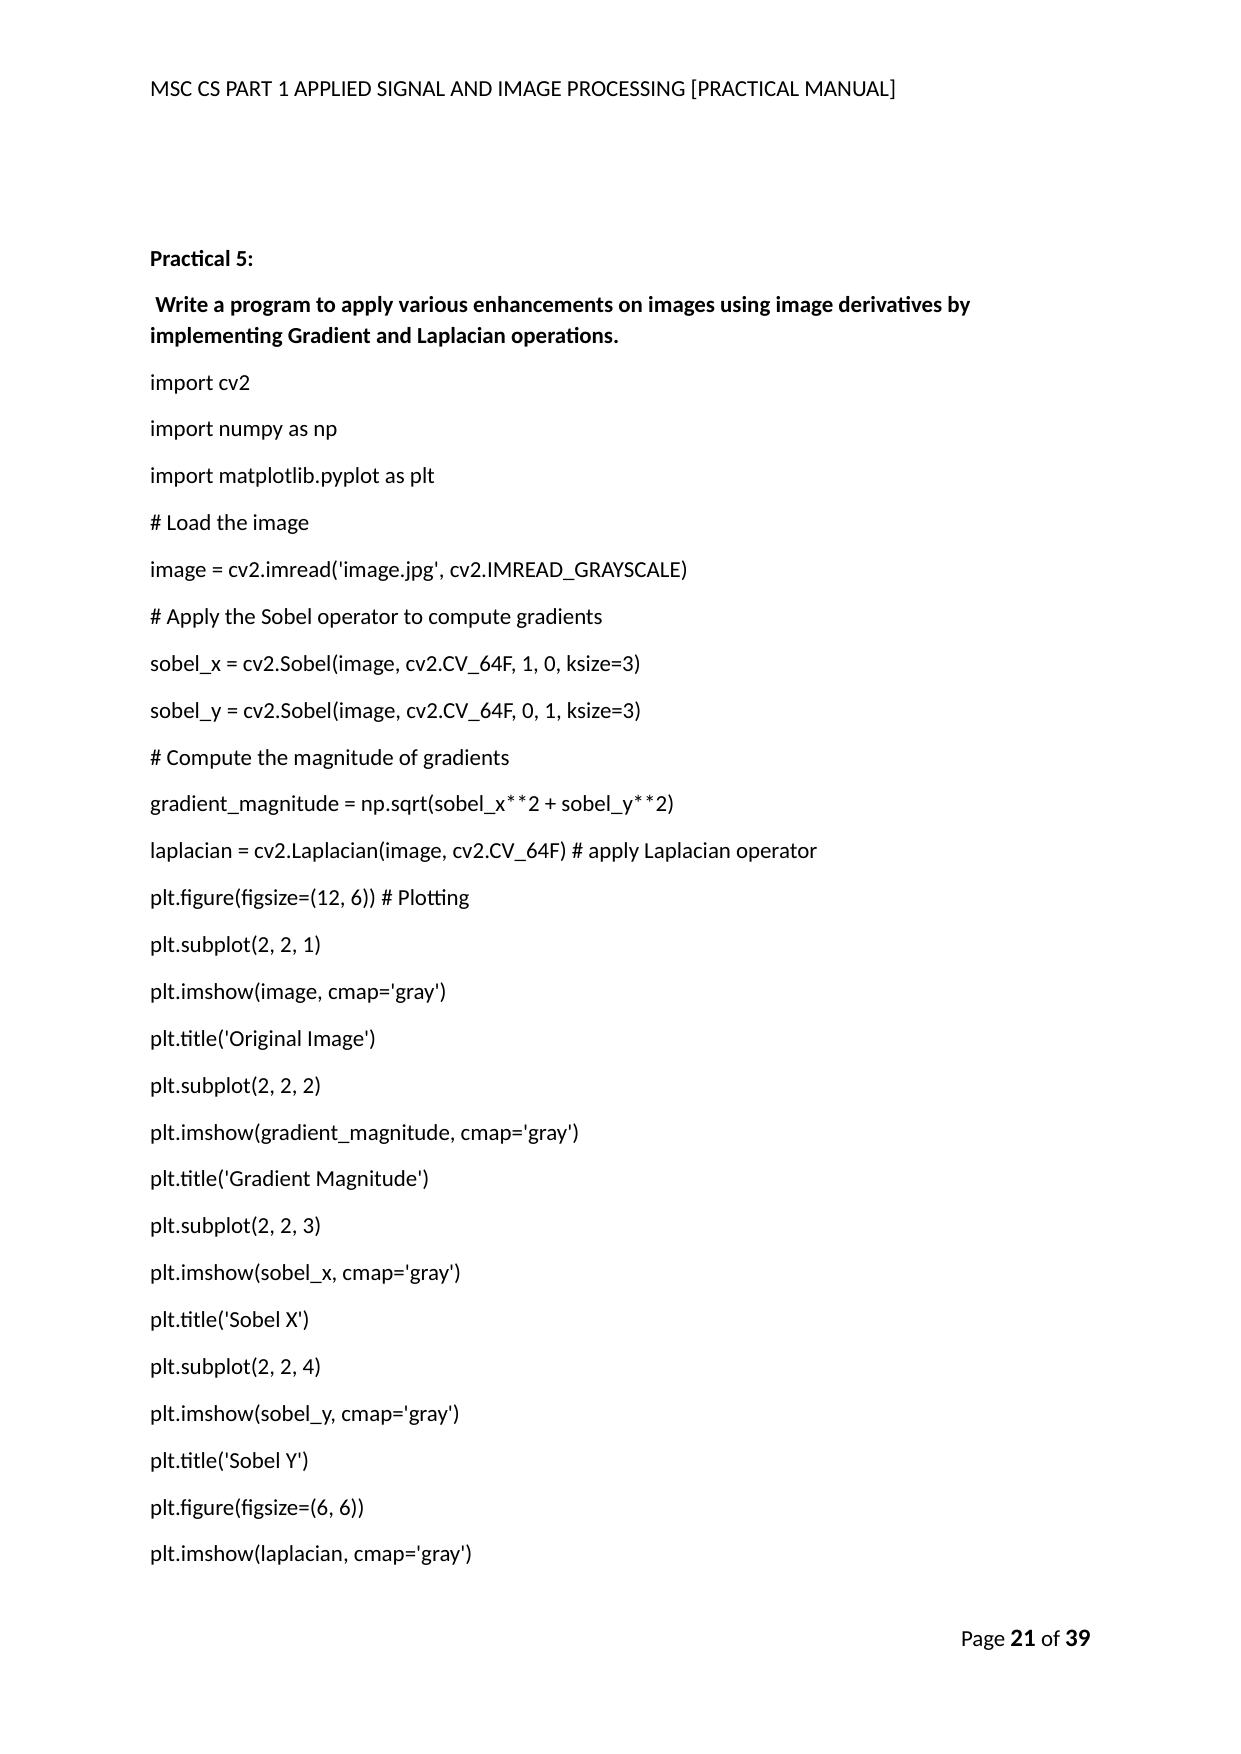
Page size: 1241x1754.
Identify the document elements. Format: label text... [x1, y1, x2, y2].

text # Apply the Sobel operator to compute gradients [150, 602, 1090, 630]
text plt.imshow(sobel_y, cmap='gray') [150, 1399, 1090, 1427]
text plt.subplot(2, 2, 3) [150, 1211, 1090, 1239]
text plt.subplot(2, 2, 1) [150, 930, 1090, 958]
text plt.title('Original Image') [150, 1024, 1090, 1052]
text plt.title('Sobel Y') [150, 1446, 1090, 1474]
text # Load the image [150, 508, 1090, 536]
text plt.figure(figsize=(12, 6)) # Plotting [150, 883, 1090, 911]
text plt.imshow(image, cmap='gray') [150, 977, 1090, 1005]
text # Compute the magnitude of gradients [150, 743, 1090, 771]
text plt.imshow(gradient_magnitude, cmap='gray') [150, 1118, 1090, 1146]
text plt.imshow(sobel_x, cmap='gray') [150, 1258, 1090, 1286]
text plt.title('Gradient Magnitude') [150, 1164, 1090, 1193]
text plt.title('Sobel X') [150, 1305, 1090, 1333]
text import cv2 [150, 368, 1090, 396]
text image = cv2.imread('image.jpg', cv2.IMREAD_GRAYSCALE) [150, 555, 1090, 583]
text laplacian = cv2.Laplacian(image, cv2.CV_64F) # apply Laplacian operator [150, 836, 1090, 864]
text Write a program to apply various enhancements on images using image derivatives by implementing Gradient and Laplacian operations. [150, 291, 1090, 349]
text Practical 5: [150, 244, 1090, 272]
text plt.subplot(2, 2, 2) [150, 1071, 1090, 1099]
text sobel_y = cv2.Sobel(image, cv2.CV_64F, 0, 1, ksize=3) [150, 696, 1090, 724]
text plt.figure(figsize=(6, 6)) [150, 1493, 1090, 1521]
text plt.imshow(laplacian, cmap='gray') [150, 1539, 1090, 1568]
text import numpy as np [150, 414, 1090, 443]
text gradient_magnitude = np.sqrt(sobel_x**2 + sobel_y**2) [150, 789, 1090, 818]
text plt.subplot(2, 2, 4) [150, 1352, 1090, 1380]
text import matplotlib.pyplot as plt [150, 461, 1090, 489]
text sobel_x = cv2.Sobel(image, cv2.CV_64F, 1, 0, ksize=3) [150, 649, 1090, 677]
